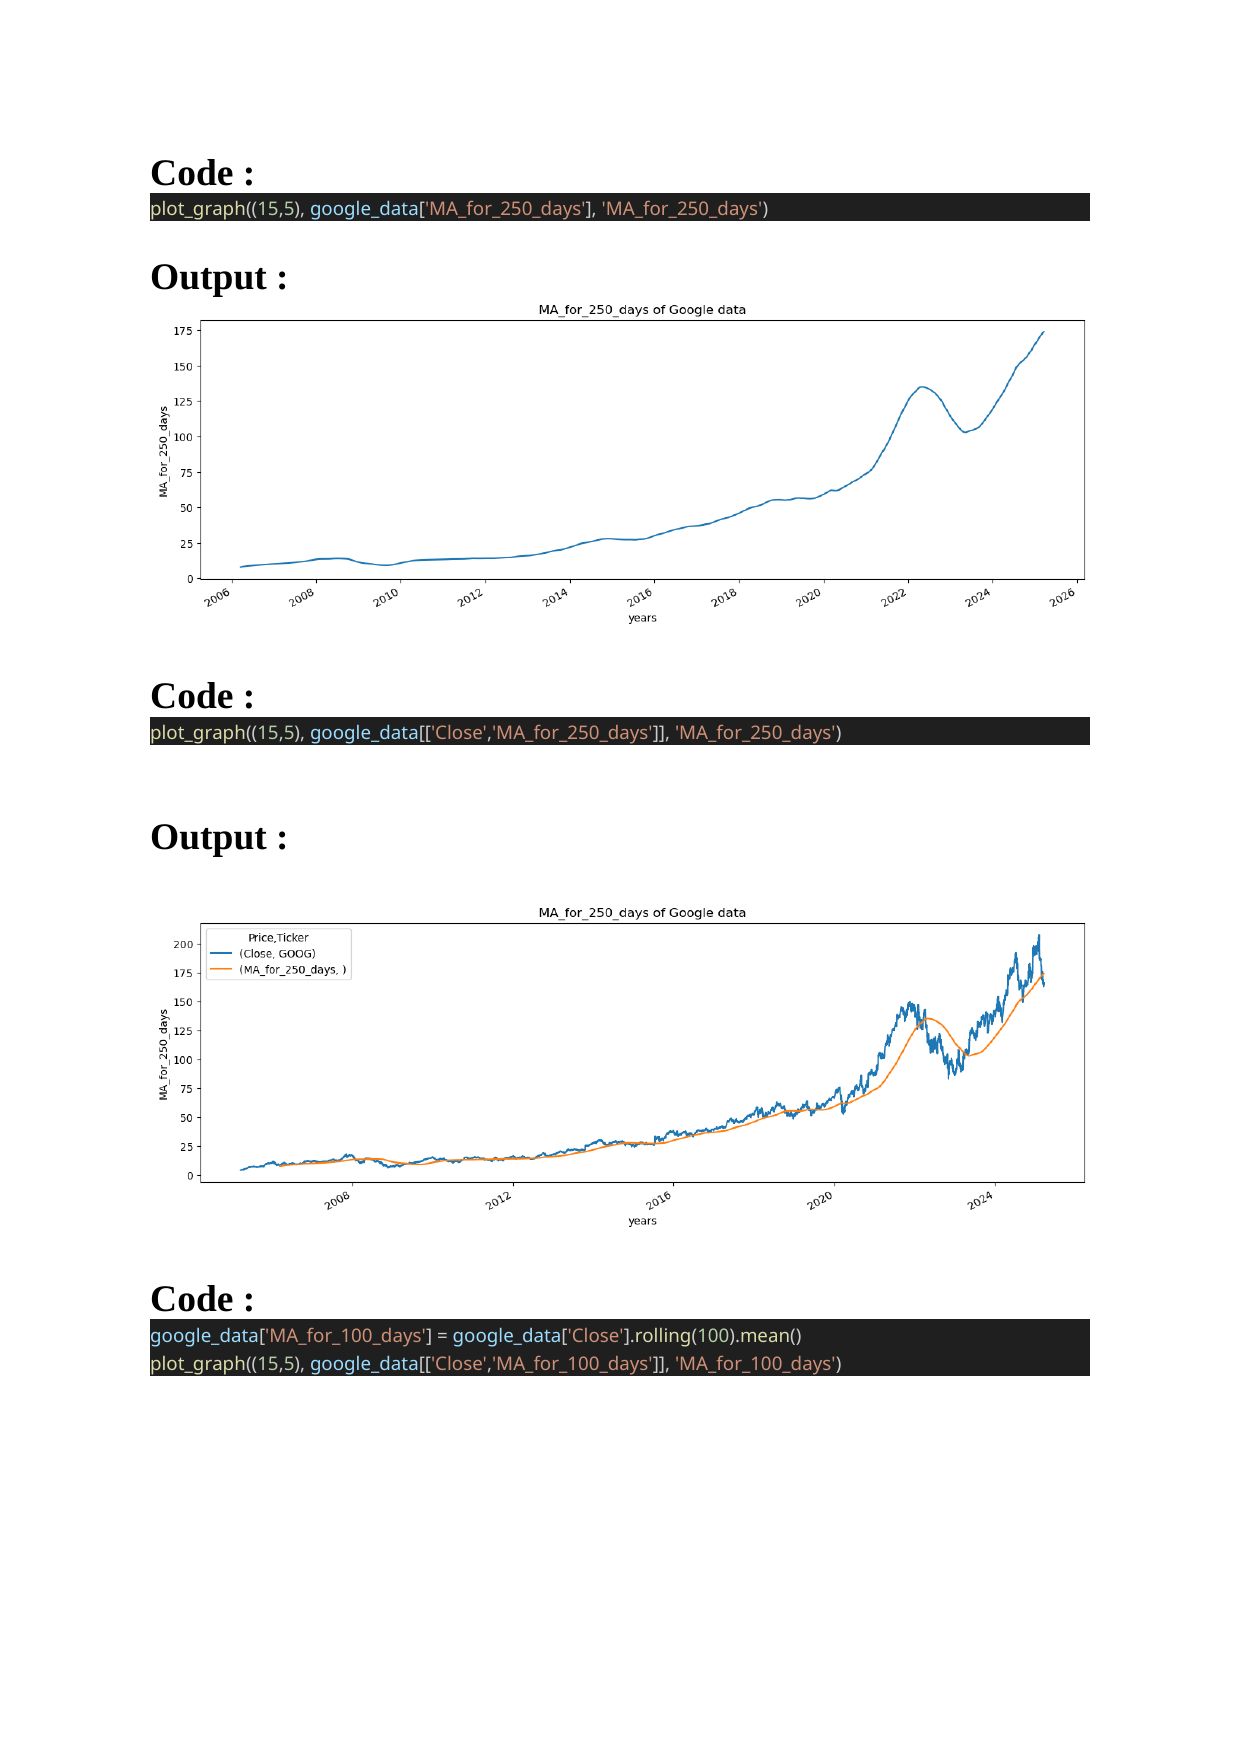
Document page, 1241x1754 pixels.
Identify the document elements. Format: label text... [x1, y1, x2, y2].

picture [150, 900, 1091, 1234]
text plot_graph((15,5), google_data[['Close','MA_for_100_days']], 'MA_for_100_days') [150, 1348, 1090, 1376]
text Code : [150, 150, 1090, 193]
text plot_graph((15,5), google_data[['Close','MA_for_250_days']], 'MA_for_250_days') [150, 717, 1090, 745]
picture [150, 297, 1091, 631]
text Output : [150, 255, 1090, 297]
text google_data['MA_for_100_days'] = google_data['Close'].rolling(100).mean() [150, 1319, 1090, 1348]
text plot_graph((15,5), google_data['MA_for_250_days'], 'MA_for_250_days') [150, 193, 1090, 221]
text Code : [150, 1276, 1090, 1319]
text Output : [150, 814, 1090, 857]
text Code : [150, 674, 1090, 717]
